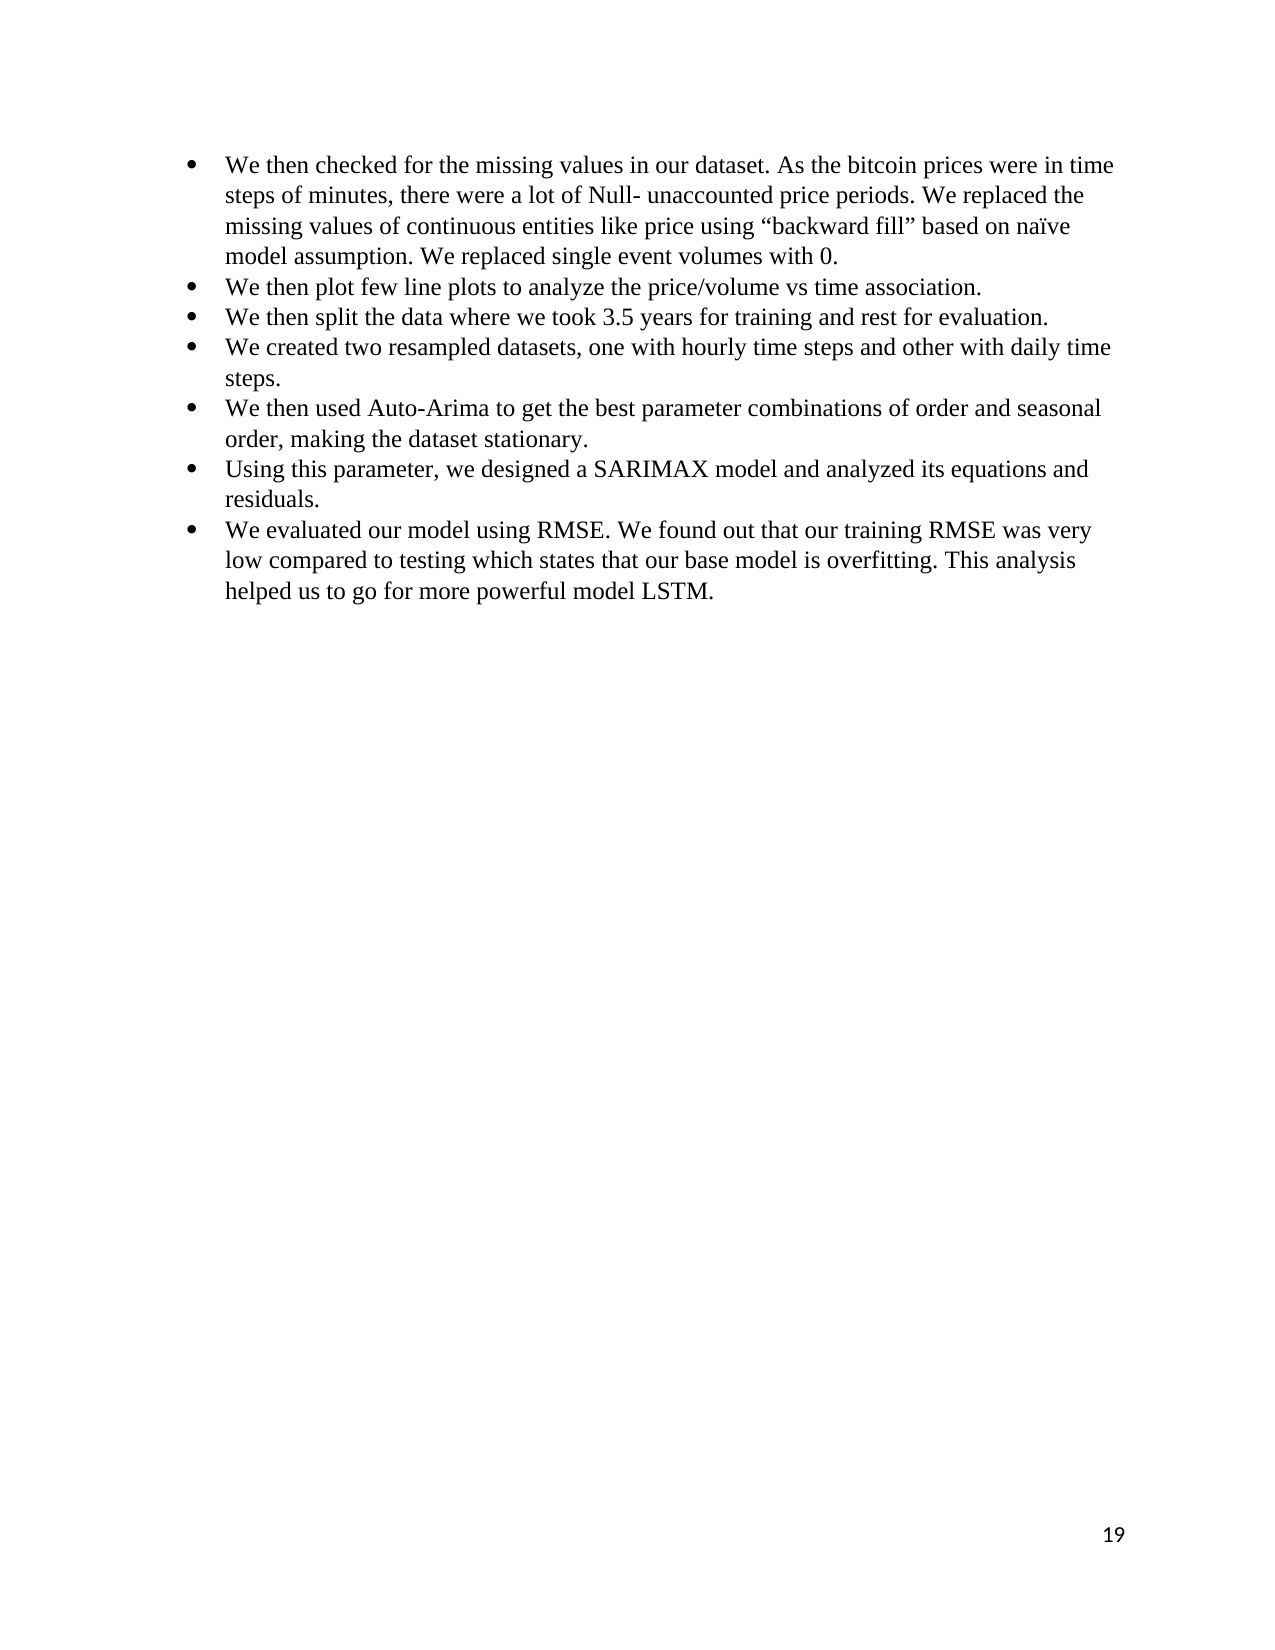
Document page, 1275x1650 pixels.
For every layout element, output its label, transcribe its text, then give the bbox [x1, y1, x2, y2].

list We evaluated our model using RMSE. We found out that our training RMSE was very low compared to testing which states that our base model is overfitting. This analysis helped us to go for more powerful model LSTM. [187, 515, 1125, 604]
list We then plot few line plots to analyze the price/volume vs time association. [187, 272, 1125, 300]
list We created two resampled datasets, one with hourly time steps and other with daily time steps. [187, 332, 1125, 392]
list We then used Auto-Arima to get the best parameter combinations of order and seasonal order, making the dataset stationary. [187, 393, 1125, 452]
list Using this parameter, we designed a SARIMAX model and analyzed its equations and residuals. [187, 454, 1125, 513]
list We then split the data where we took 3.5 years for training and rest for evaluation. [187, 302, 1125, 331]
list We then checked for the missing values in our dataset. As the bitcoin prices were in time steps of minutes, there were a lot of Null- unaccounted price periods. We replaced the missing values of continuous entities like price using “backward fill” based on naïve model assumption. We replaced single event volumes with 0. [187, 150, 1125, 270]
